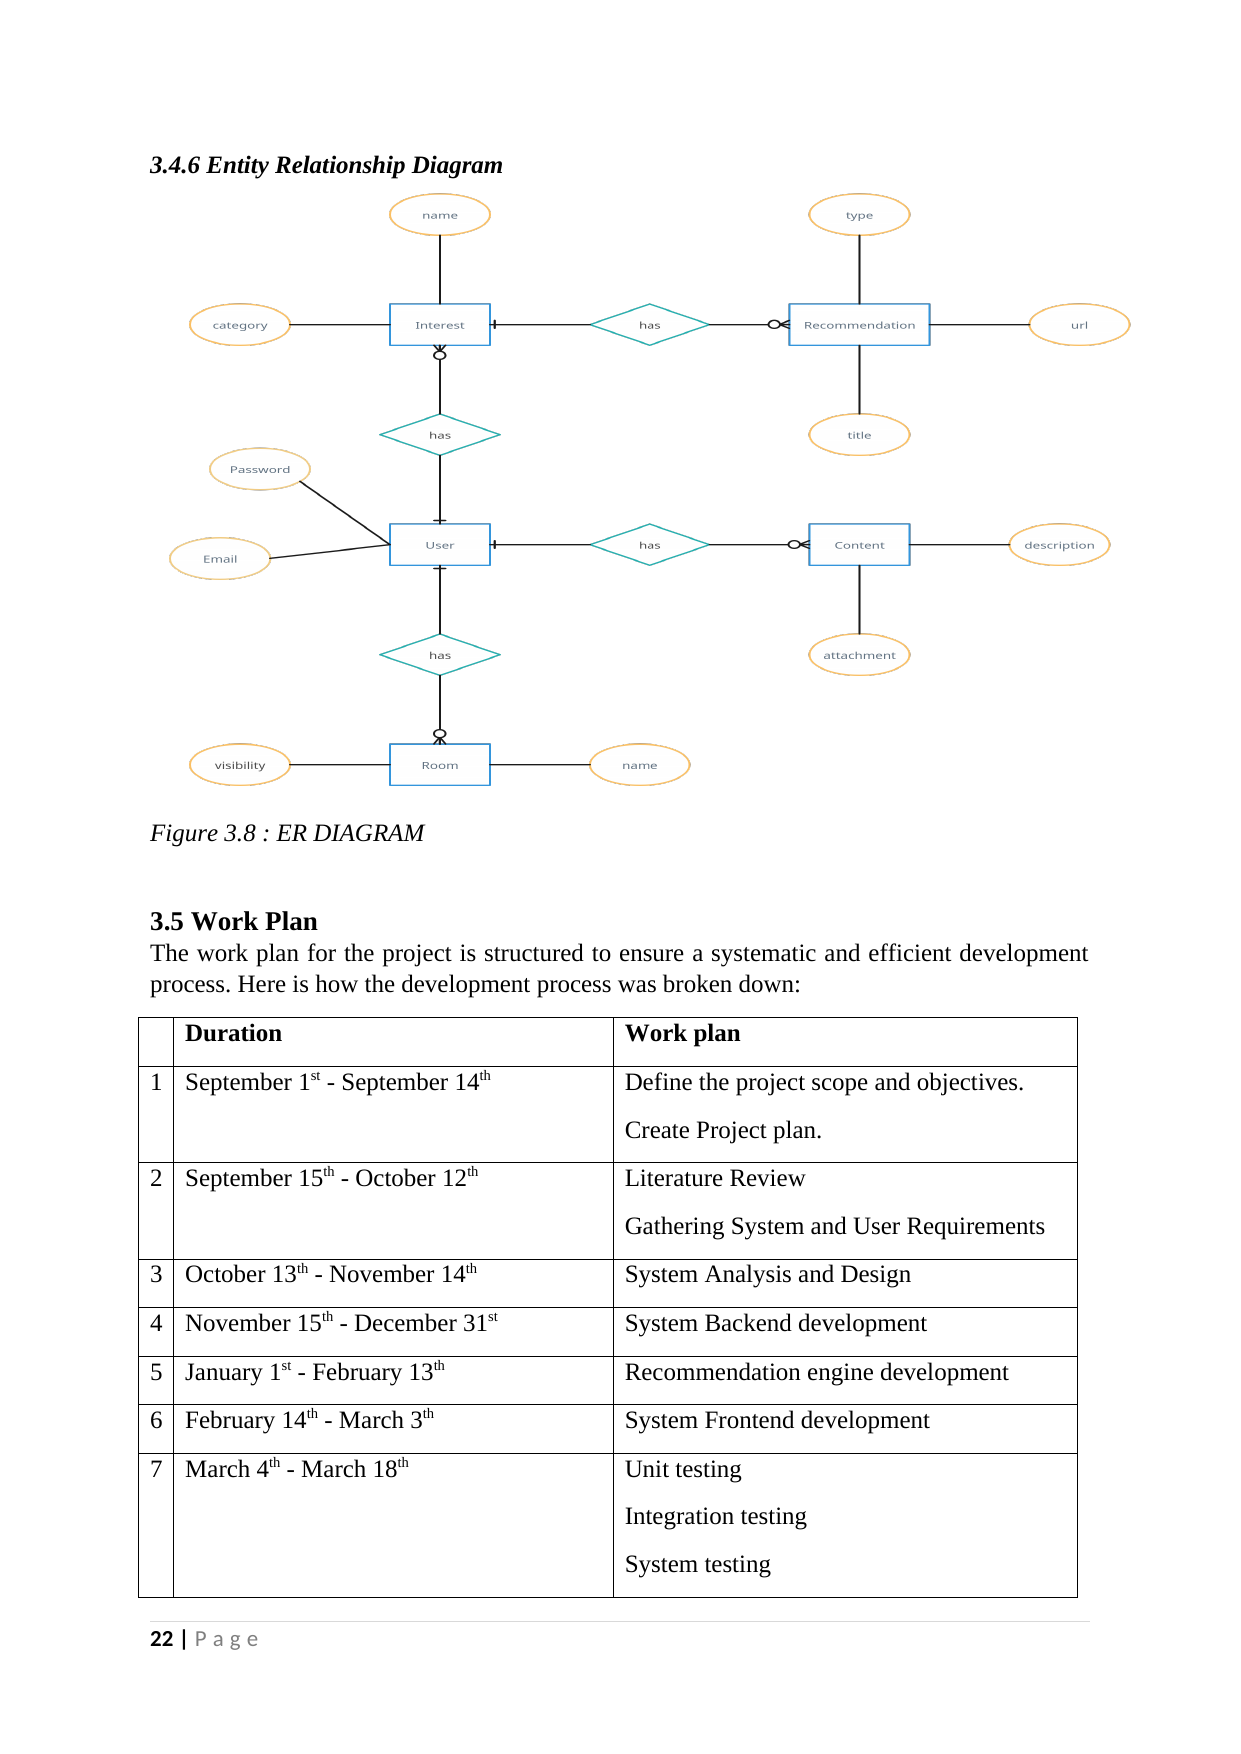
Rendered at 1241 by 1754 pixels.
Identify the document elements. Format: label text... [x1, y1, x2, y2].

table_header Duration [174, 1018, 613, 1066]
table_cell March 4th - March 18th [174, 1454, 613, 1597]
text The work plan for the project is structured to ensure a systematic and efficient development process. Here is how the development process was broken down: [150, 938, 1090, 998]
table_cell 5 [139, 1357, 173, 1404]
table_cell September 15th - October 12th [174, 1163, 613, 1258]
table_cell 3 [139, 1260, 173, 1307]
table_cell Define the project scope and objectives. Create Project plan. [614, 1067, 1077, 1162]
table_cell October 13th - November 14th [174, 1260, 613, 1307]
table_cell November 15th - December 31st [174, 1308, 613, 1356]
table_cell 7 [139, 1454, 173, 1597]
table_cell 6 [139, 1405, 173, 1453]
table_cell January 1st - February 13th [174, 1357, 613, 1404]
table_cell September 1st - September 14th [174, 1067, 613, 1162]
table_header [139, 1018, 173, 1066]
table_cell System Backend development [614, 1308, 1077, 1356]
table_cell Unit testing Integration testing System testing [614, 1454, 1077, 1597]
text Figure 3.8 : ER DIAGRAM [150, 818, 1090, 847]
table_cell 4 [139, 1308, 173, 1356]
subtitle 3.4.6 Entity Relationship Diagram [150, 150, 1090, 179]
table_cell Recommendation engine development [614, 1357, 1077, 1404]
picture [150, 181, 1149, 799]
table_cell February 14th - March 3th [174, 1405, 613, 1453]
table_header Work plan [614, 1018, 1077, 1066]
table_cell Literature Review Gathering System and User Requirements [614, 1163, 1077, 1258]
table_cell 1 [139, 1067, 173, 1162]
table_cell 2 [139, 1163, 173, 1258]
subtitle 3.5 Work Plan [150, 905, 1090, 936]
table_cell System Analysis and Design [614, 1260, 1077, 1307]
table_cell System Frontend development [614, 1405, 1077, 1453]
